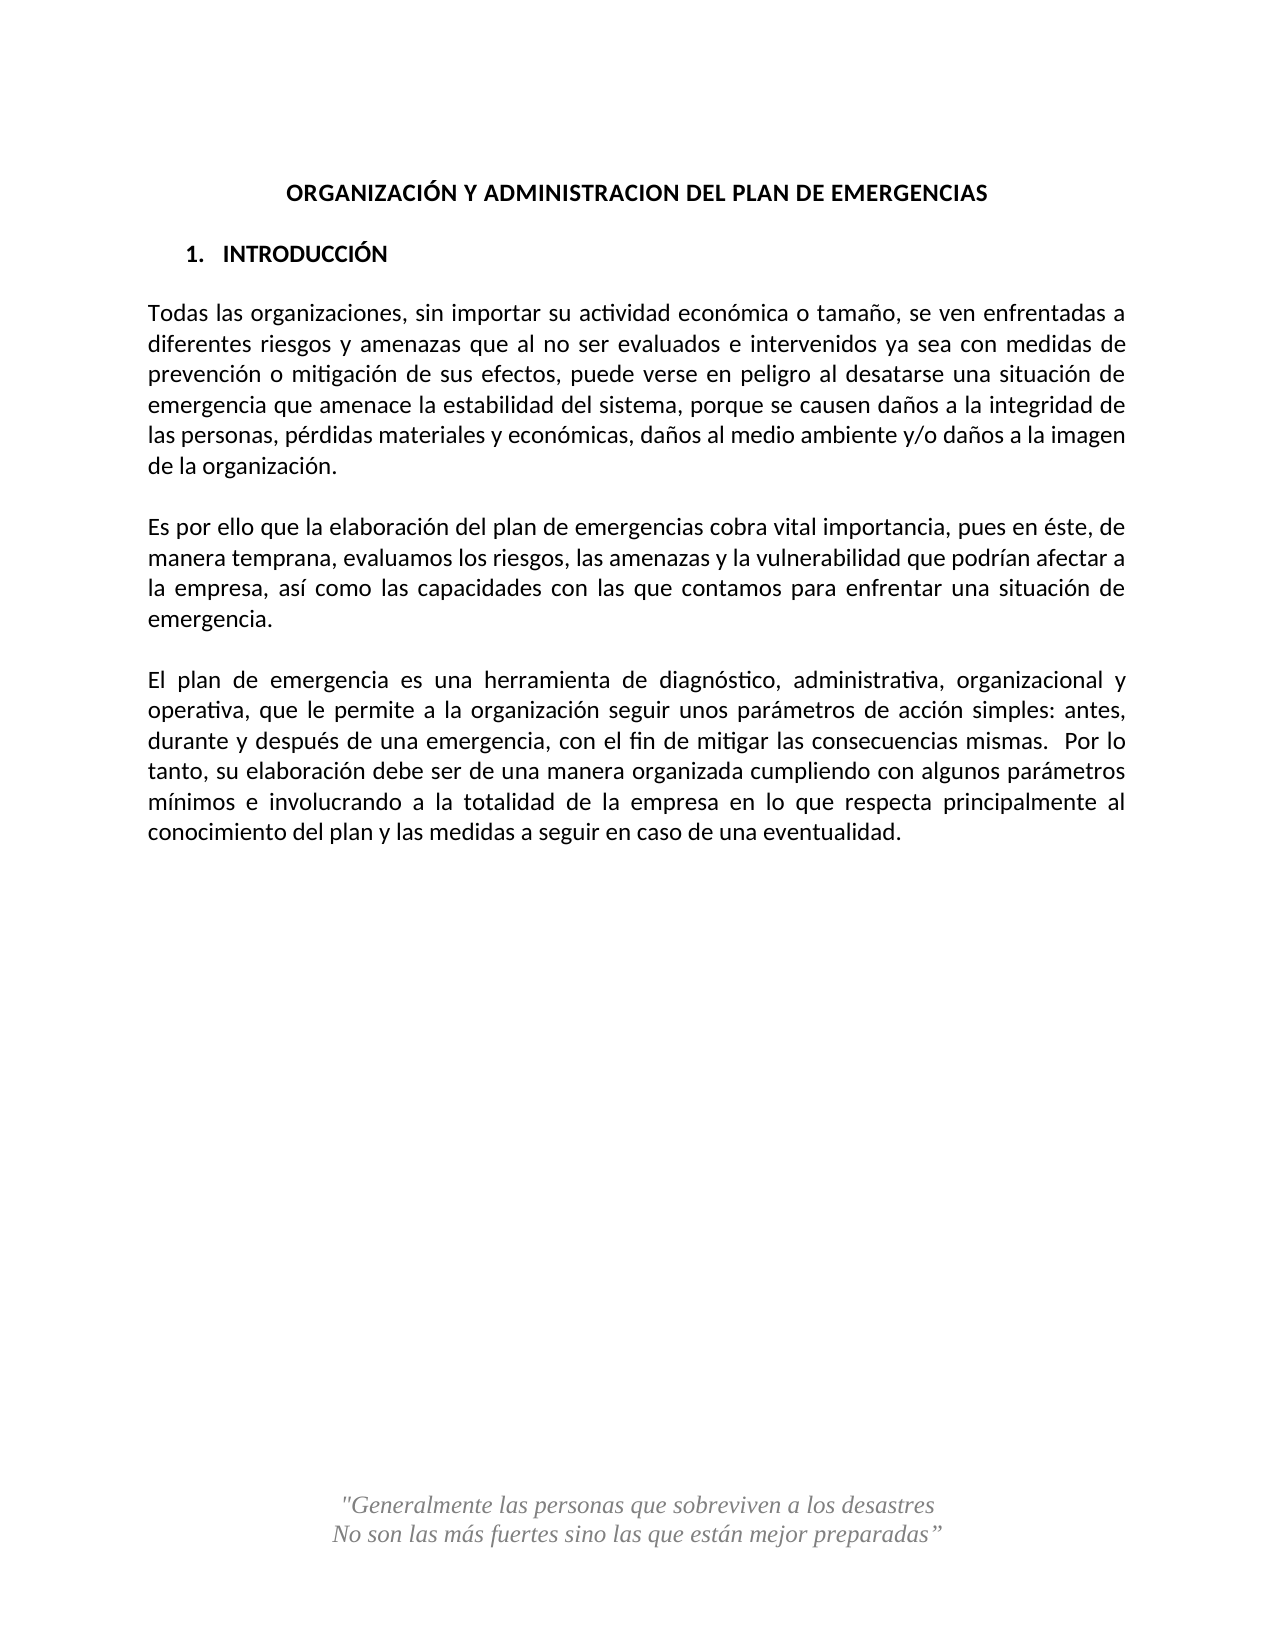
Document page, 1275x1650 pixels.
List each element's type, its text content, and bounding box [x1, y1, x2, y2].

text Todas las organizaciones, sin importar su actividad económica o tamaño, se ven enfrentadas a diferentes riesgos y amenazas que al no ser evaluados e intervenidos ya sea con medidas de prevención o mitigación de sus efectos, puede verse en peligro al desatarse una situación de emergencia que amenace la estabilidad del sistema, porque se causen daños a la integridad de las personas, pérdidas materiales y económicas, daños al medio ambiente y/o daños a la imagen de la organización. [148, 297, 1127, 481]
list INTRODUCCIÓN [185, 238, 1127, 269]
text El plan de emergencia es una herramienta de diagnóstico, administrativa, organizacional y operativa, que le permite a la organización seguir unos parámetros de acción simples: antes, durante y después de una emergencia, con el fin de mitigar las consecuencias mismas. Por lo tanto, su elaboración debe ser de una manera organizada cumpliendo con algunos parámetros mínimos e involucrando a la totalidad de la empresa en lo que respecta principalmente al conocimiento del plan y las medidas a seguir en caso de una eventualidad. [148, 664, 1127, 847]
subtitle ORGANIZACIÓN Y ADMINISTRACION DEL PLAN DE EMERGENCIAS [148, 177, 1127, 208]
text Es por ello que la elaboración del plan de emergencias cobra vital importancia, pues en éste, de manera temprana, evaluamos los riesgos, las amenazas y la vulnerabilidad que podrían afectar a la empresa, así como las capacidades con las que contamos para enfrentar una situación de emergencia. [148, 511, 1127, 633]
